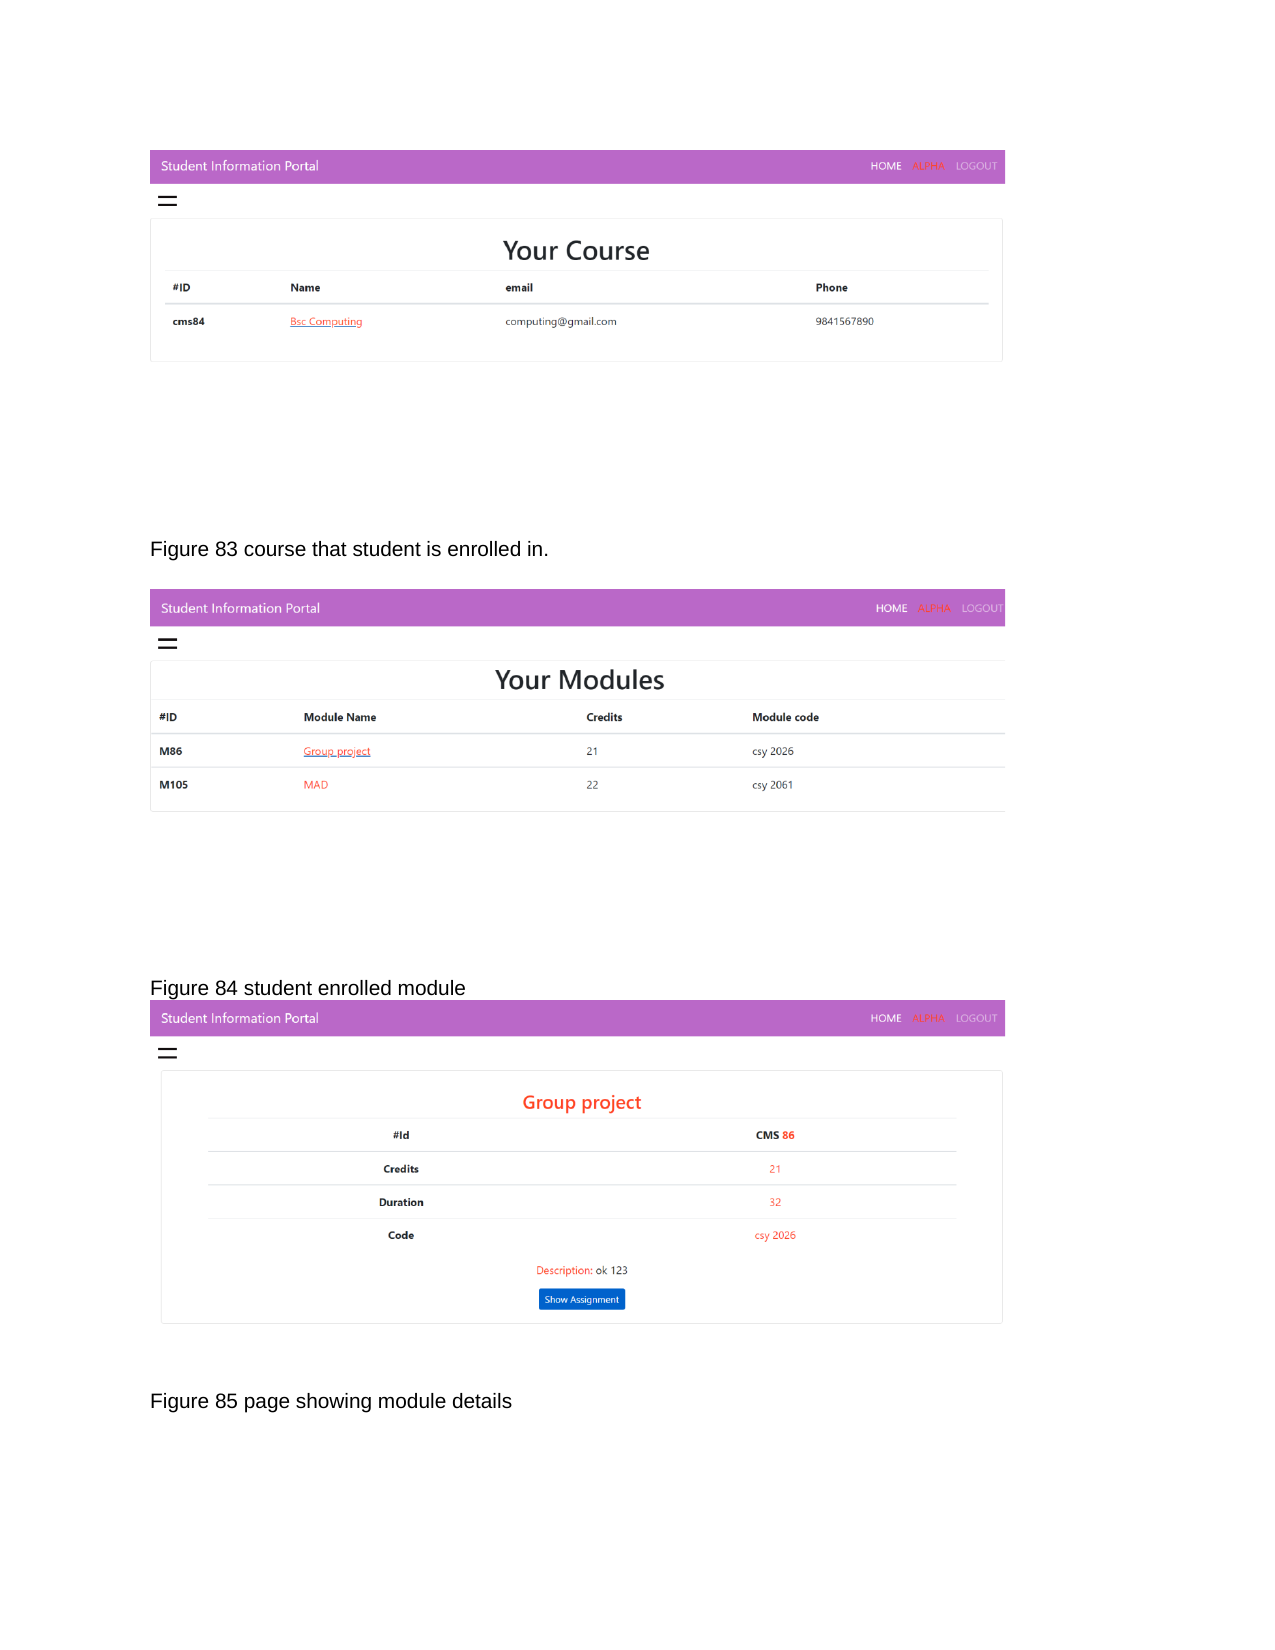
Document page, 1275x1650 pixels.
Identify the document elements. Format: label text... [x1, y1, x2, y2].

picture [150, 589, 1005, 977]
picture [150, 150, 1005, 537]
text Figure 84 student enrolled module [150, 976, 1125, 1000]
text Figure 85 page showing module details [150, 1388, 1125, 1412]
picture [150, 1000, 1005, 1389]
text Figure 83 course that student is enrolled in. [150, 537, 1125, 561]
